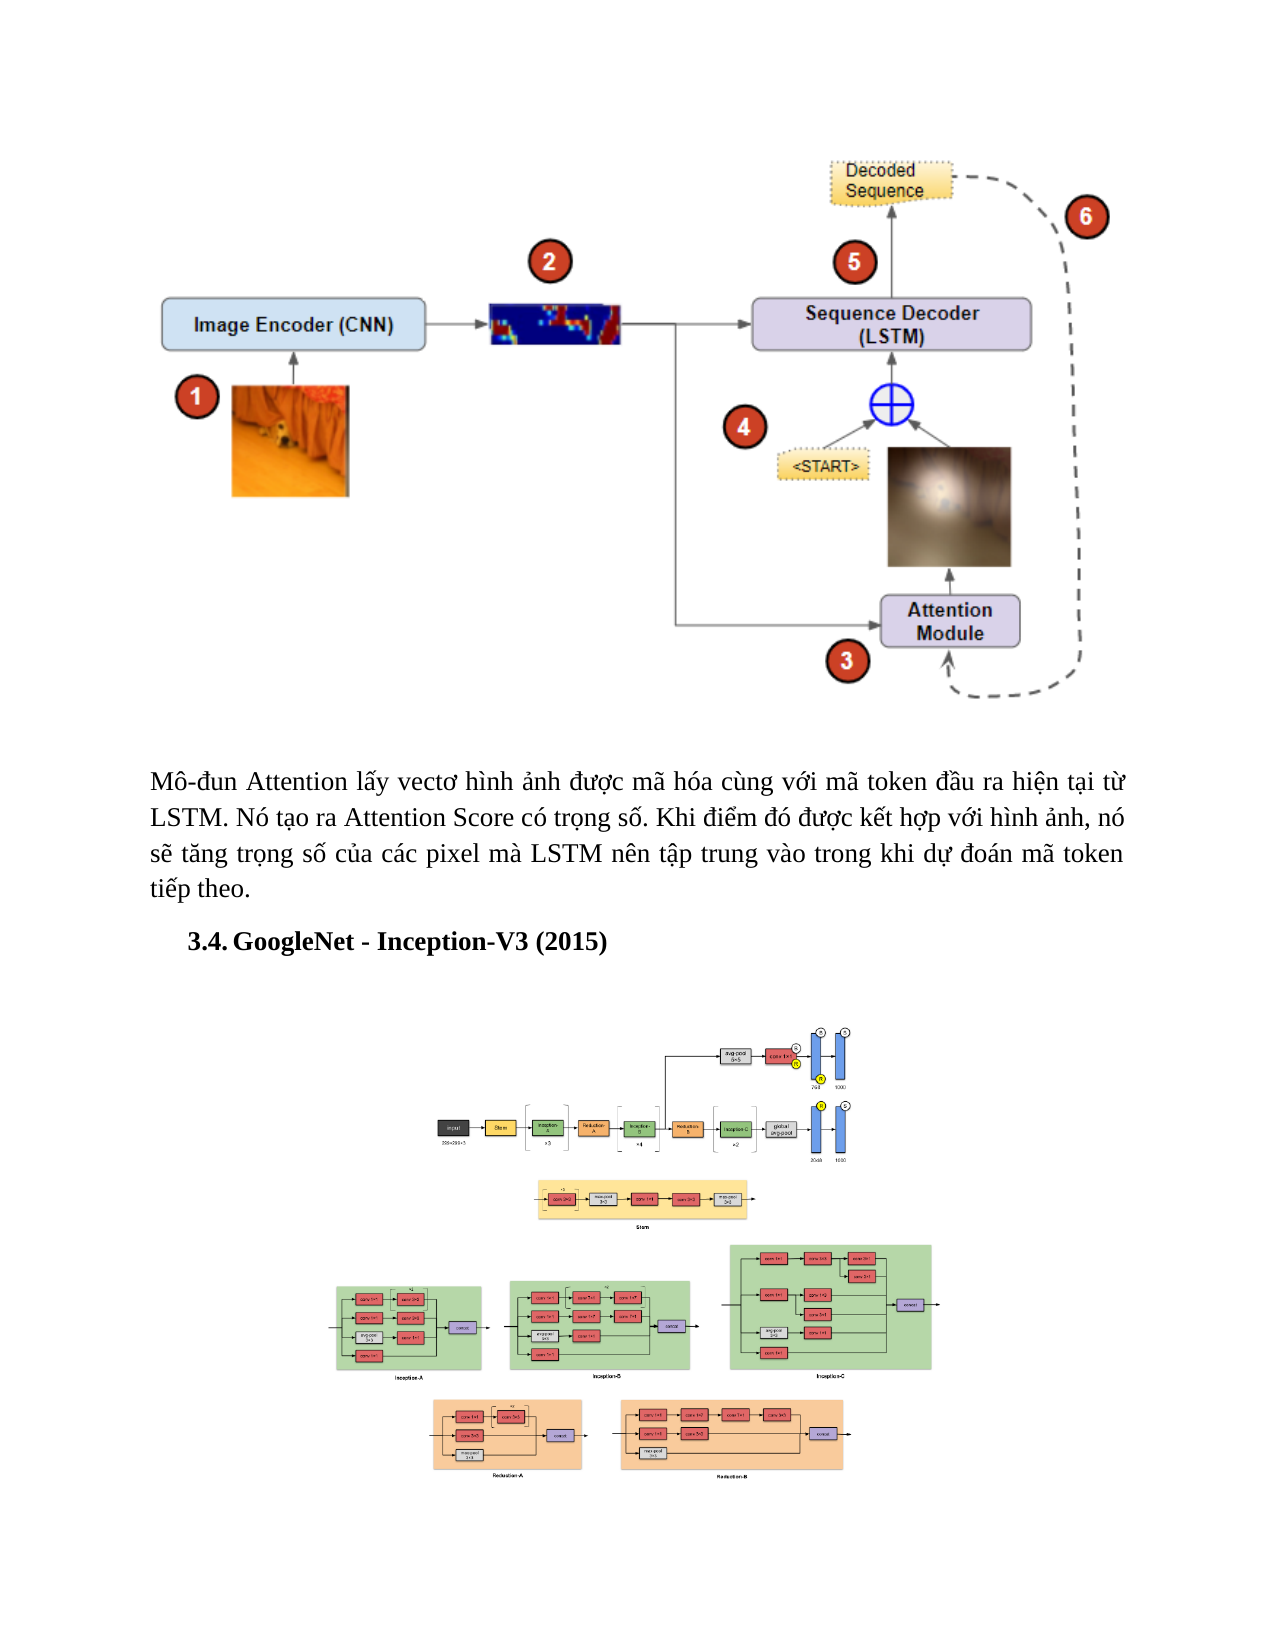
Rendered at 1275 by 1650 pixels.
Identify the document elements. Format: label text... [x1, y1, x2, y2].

picture [316, 1013, 959, 1499]
text Mô-đun Attention lấy vectơ hình ảnh được mã hóa cùng với mã token đầu ra hiện tại từ LSTM. Nó tạo ra Attention Score có trọng số. Khi điểm đó được kết hợp với hình ảnh, nó sẽ tăng trọng số của các pixel mà LSTM nên tập trung vào trong khi dự đoán mã token tiếp theo. [150, 765, 1125, 904]
subtitle GoogleNet - Inception-V3 (2015) [187, 925, 1125, 956]
picture [150, 150, 1125, 709]
